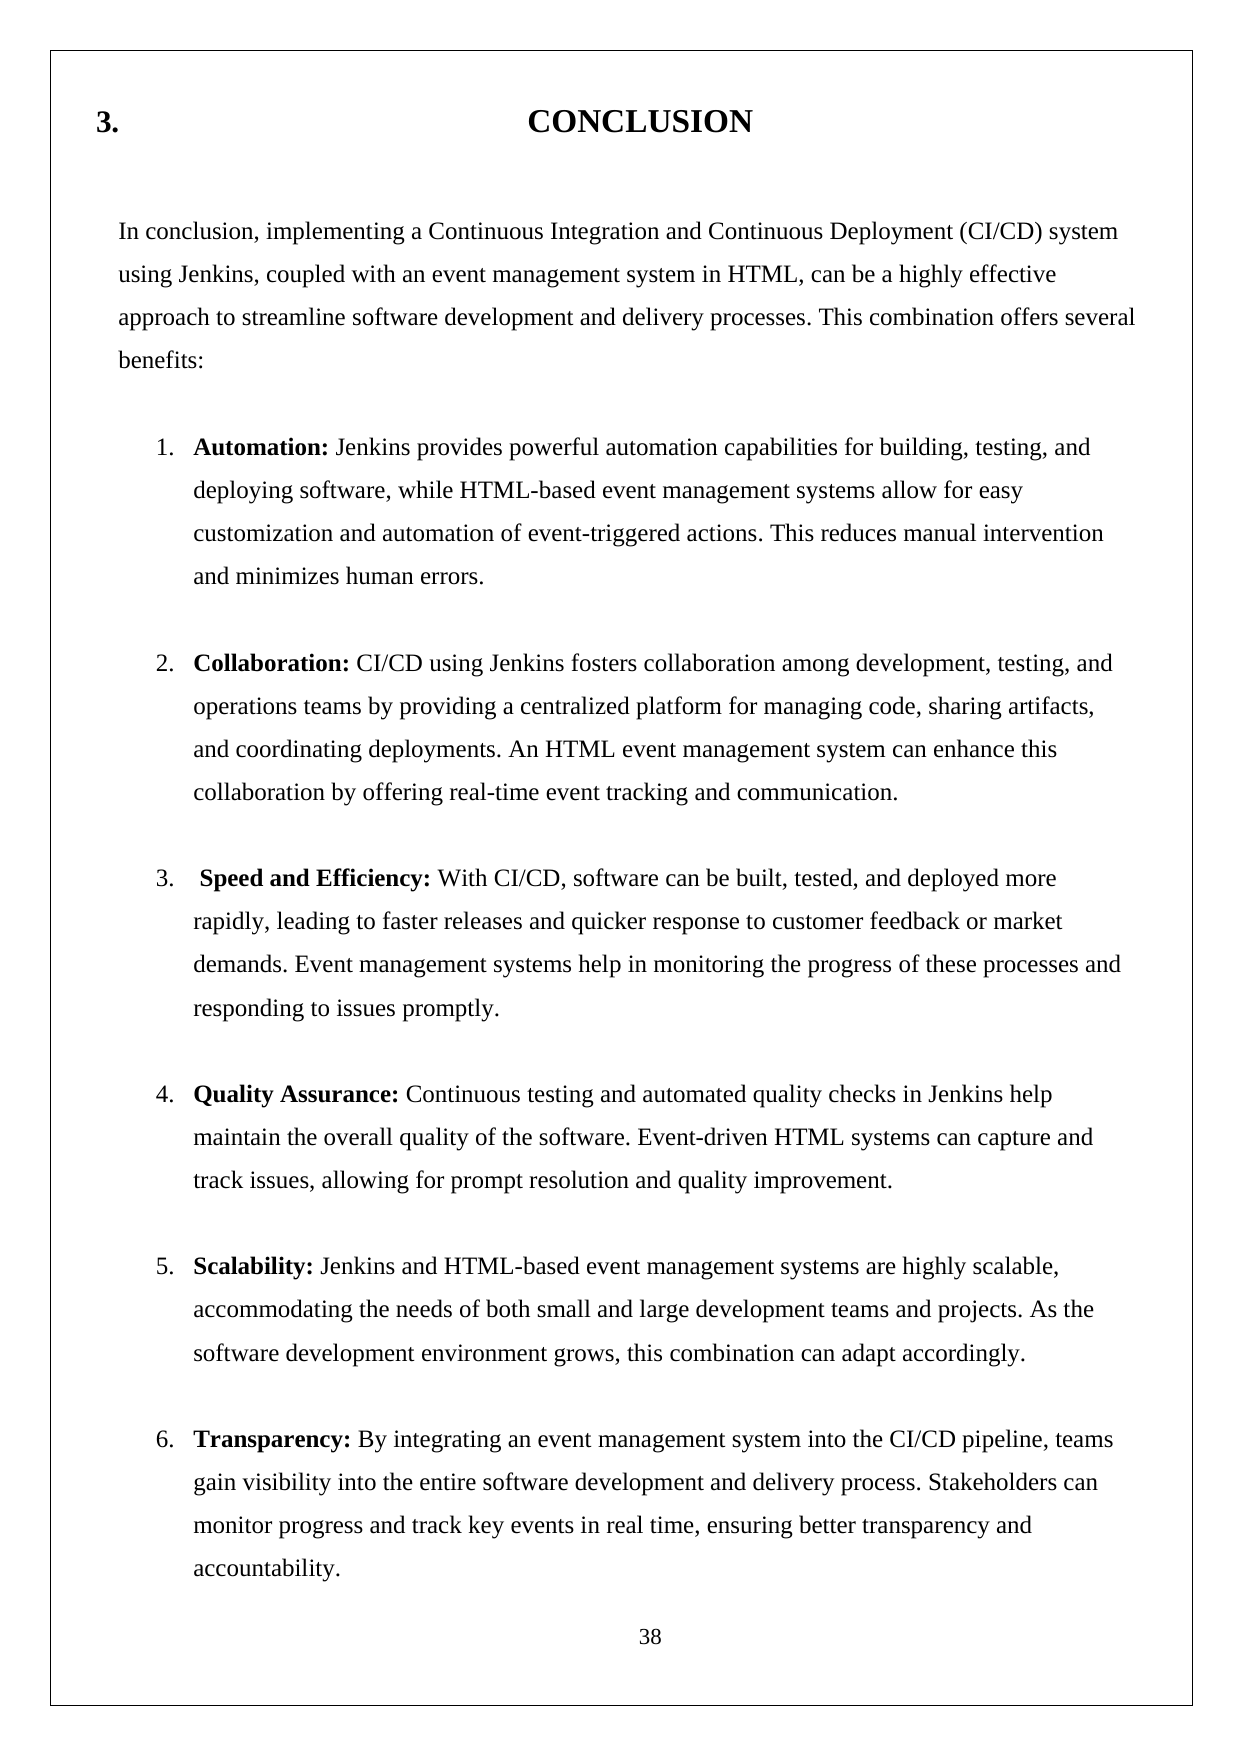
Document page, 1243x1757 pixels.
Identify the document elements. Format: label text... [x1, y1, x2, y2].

list Scalability: Jenkins and HTML-based event management systems are highly scalable, accommodating the needs of both small and large development teams and projects. As the software development environment grows, this combination can adapt accordingly. [156, 1251, 1095, 1366]
subtitle CONCLUSION [96, 101, 1160, 139]
list Quality Assurance: Continuous testing and automated quality checks in Jenkins help maintain the overall quality of the software. Event-driven HTML systems can capture and track issues, allowing for prompt resolution and quality improvement. [156, 1079, 1094, 1194]
list Collaboration: CI/CD using Jenkins fosters collaboration among development, testing, and operations teams by providing a centralized platform for managing code, sharing artifacts, and coordinating deployments. An HTML event management system can enhance this collaboration by offering real-time event tracking and communication. [156, 648, 1114, 806]
list Speed and Efficiency: With CI/CD, software can be built, tested, and deployed more rapidly, leading to faster releases and quicker response to customer feedback or market demands. Event management systems help in monitoring the progress of these processes and responding to issues promptly. [156, 863, 1122, 1021]
list Automation: Jenkins provides powerful automation capabilities for building, testing, and deploying software, while HTML-based event management systems allow for easy customization and automation of event-triggered actions. This reduces manual intervention and minimizes human errors. [156, 432, 1105, 590]
list Transparency: By integrating an event management system into the CI/CD pipeline, teams gain visibility into the entire software development and delivery process. Stakeholders can monitor progress and track key events in real time, ensuring better transparency and accountability. [156, 1424, 1114, 1582]
text In conclusion, implementing a Continuous Integration and Continuous Deployment (CI/CD) system using Jenkins, coupled with an event management system in HTML, can be a highly effective approach to streamline software development and delivery processes. This combination offers several benefits: [118, 216, 1138, 374]
